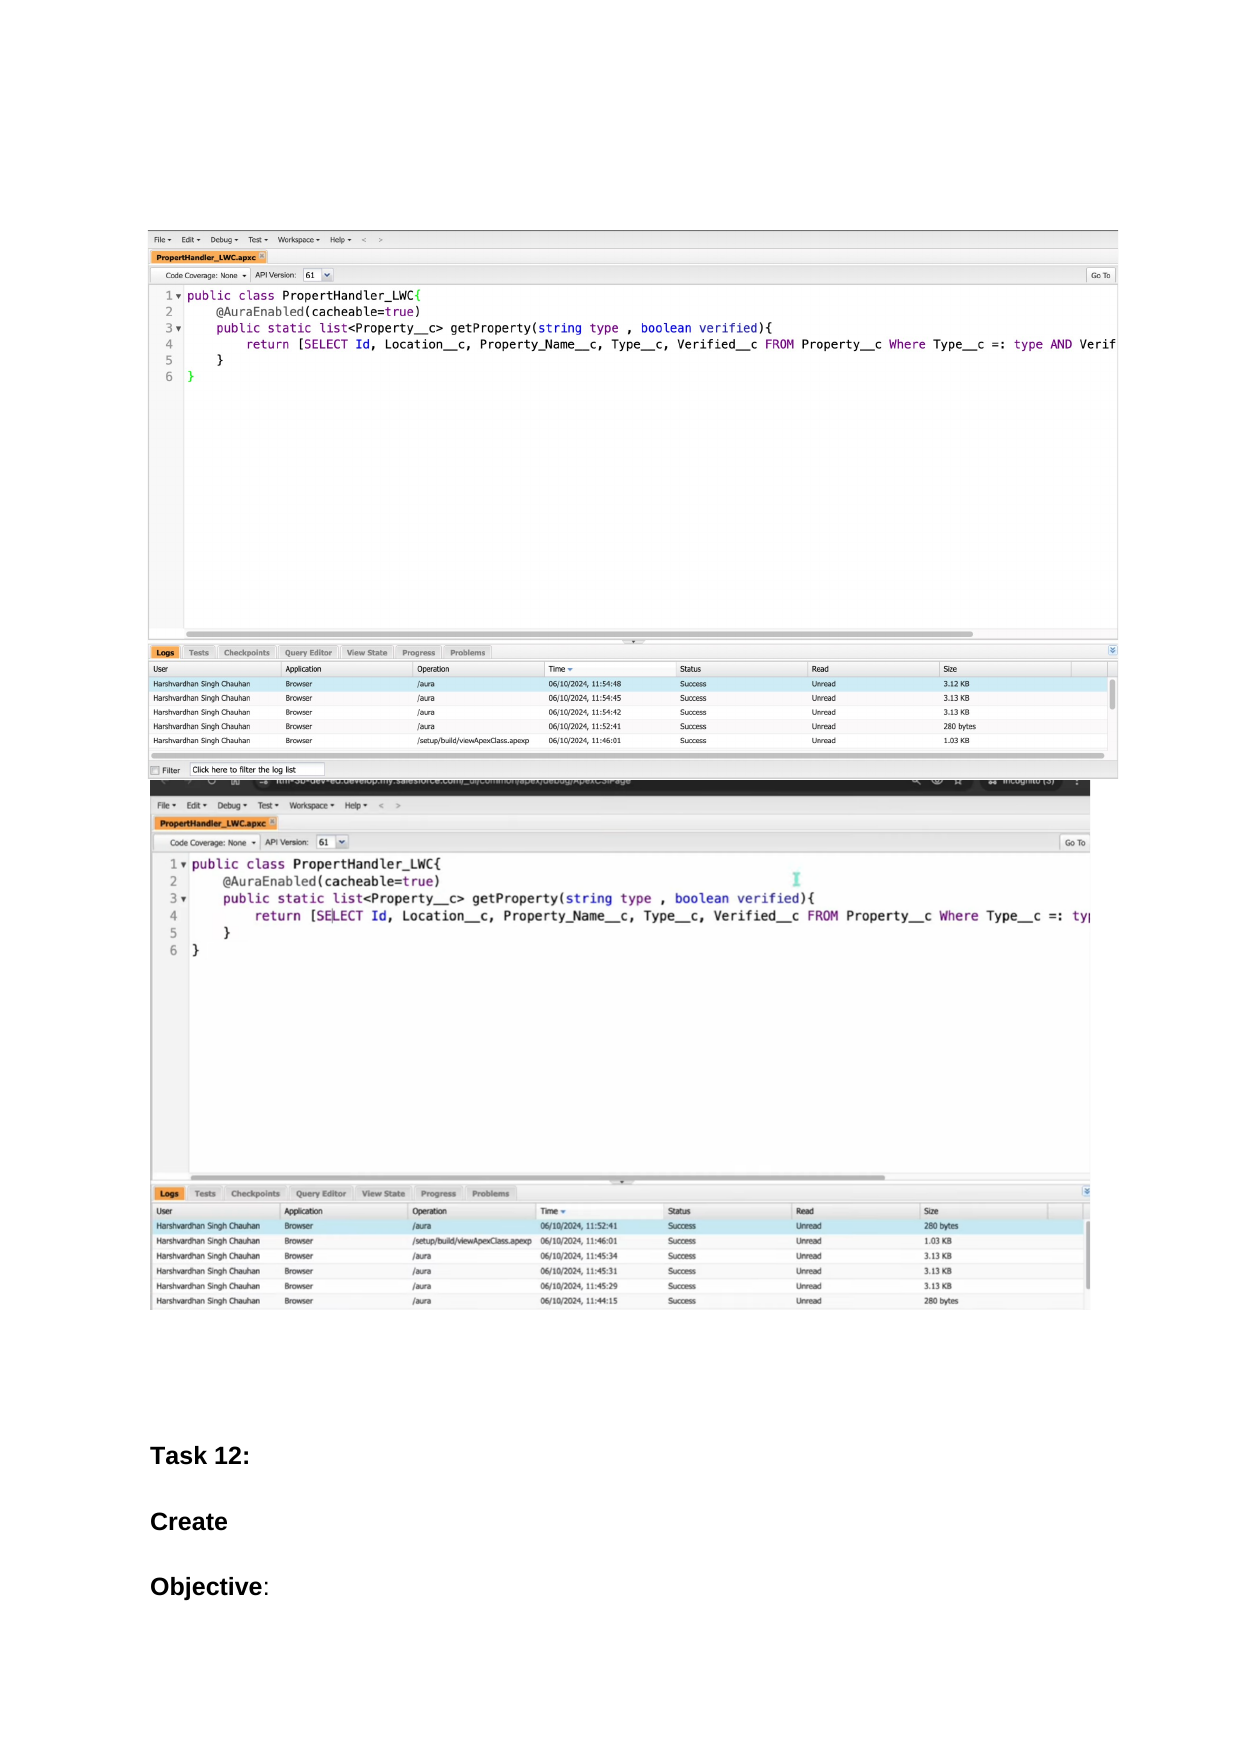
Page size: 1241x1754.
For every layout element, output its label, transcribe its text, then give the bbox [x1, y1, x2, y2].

picture [150, 780, 1091, 1310]
text Task 12: Create Objective: [150, 1441, 332, 1601]
picture [147, 230, 1119, 779]
